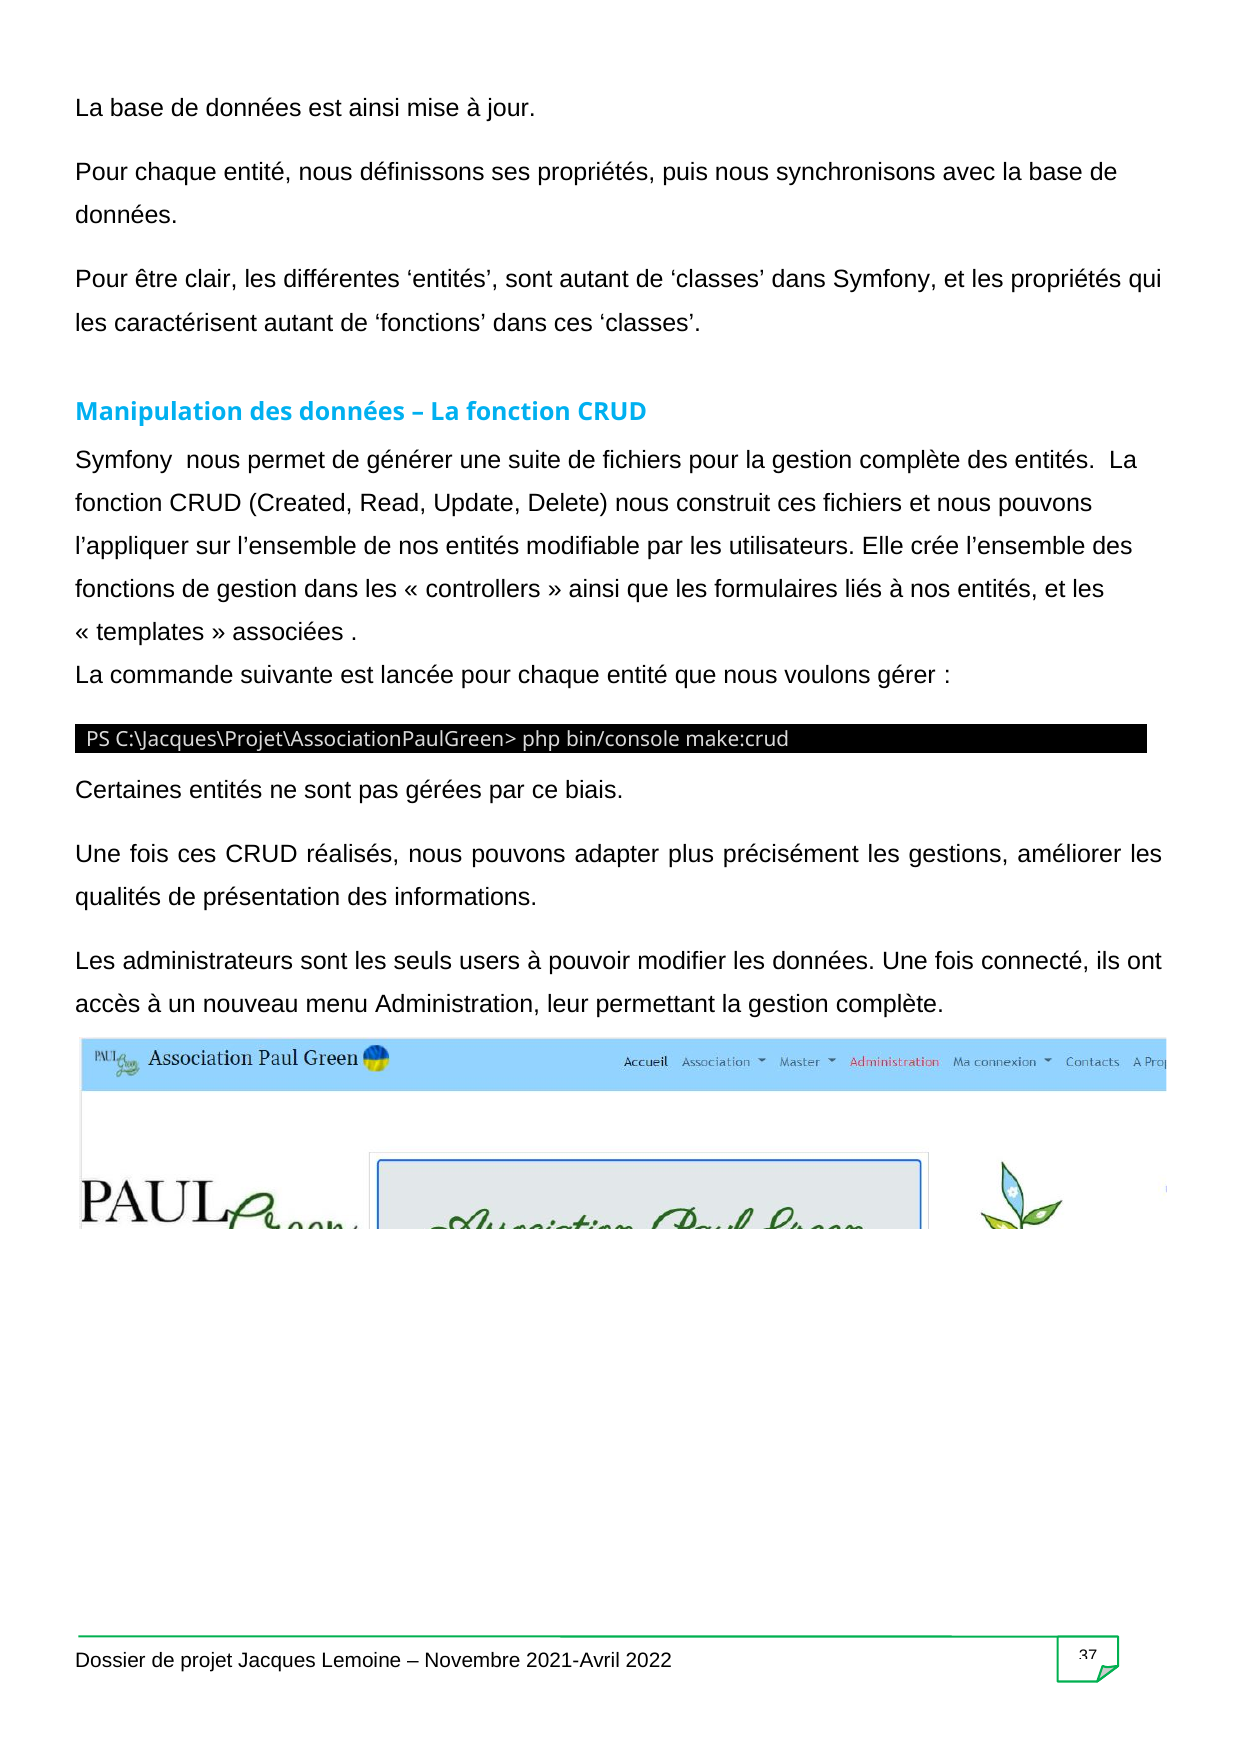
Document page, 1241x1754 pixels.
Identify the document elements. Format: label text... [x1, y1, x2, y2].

text La base de données est ainsi mise à jour. [75, 93, 1160, 122]
text Symfony nous permet de générer une suite de fichiers pour la gestion complète des entités. La fonction CRUD (Created, Read, Update, Delete) nous construit ces fichiers et nous pouvons l’appliquer sur l’ensemble de nos entités modifiable par les utilisateurs. Elle crée l’ensemble des fonctions de gestion dans les « controllers » ainsi que les formulaires liés à nos entités, et les « templates » associées . [75, 445, 1164, 646]
text PS C:\Jacques\Projet\AssociationPaulGreen> php bin/console make:crud [504, 724, 1147, 753]
text Manipulation des données – La fonction CRUD [75, 394, 1164, 428]
text Les administrateurs sont les seuls users à pouvoir modifier les données. Une fois connecté, ils ont accès à un nouveau menu Administration, leur permettant la gestion complète. [75, 946, 1164, 1018]
picture [79, 1037, 1166, 1229]
text Certaines entités ne sont pas gérées par ce biais. [75, 775, 1164, 804]
text Une fois ces CRUD réalisés, nous pouvons adapter plus précisément les gestions, améliorer les qualités de présentation des informations. [75, 839, 1164, 911]
text Pour chaque entité, nous définissons ses propriétés, puis nous synchronisons avec la base de données. [75, 157, 1164, 229]
text Pour être clair, les différentes ‘entités’, sont autant de ‘classes’ dans Symfony, et les propriétés qui les caractérisent autant de ‘fonctions’ dans ces ‘classes’. [75, 264, 1164, 336]
text La commande suivante est lancée pour chaque entité que nous voulons gérer : [75, 660, 1164, 689]
